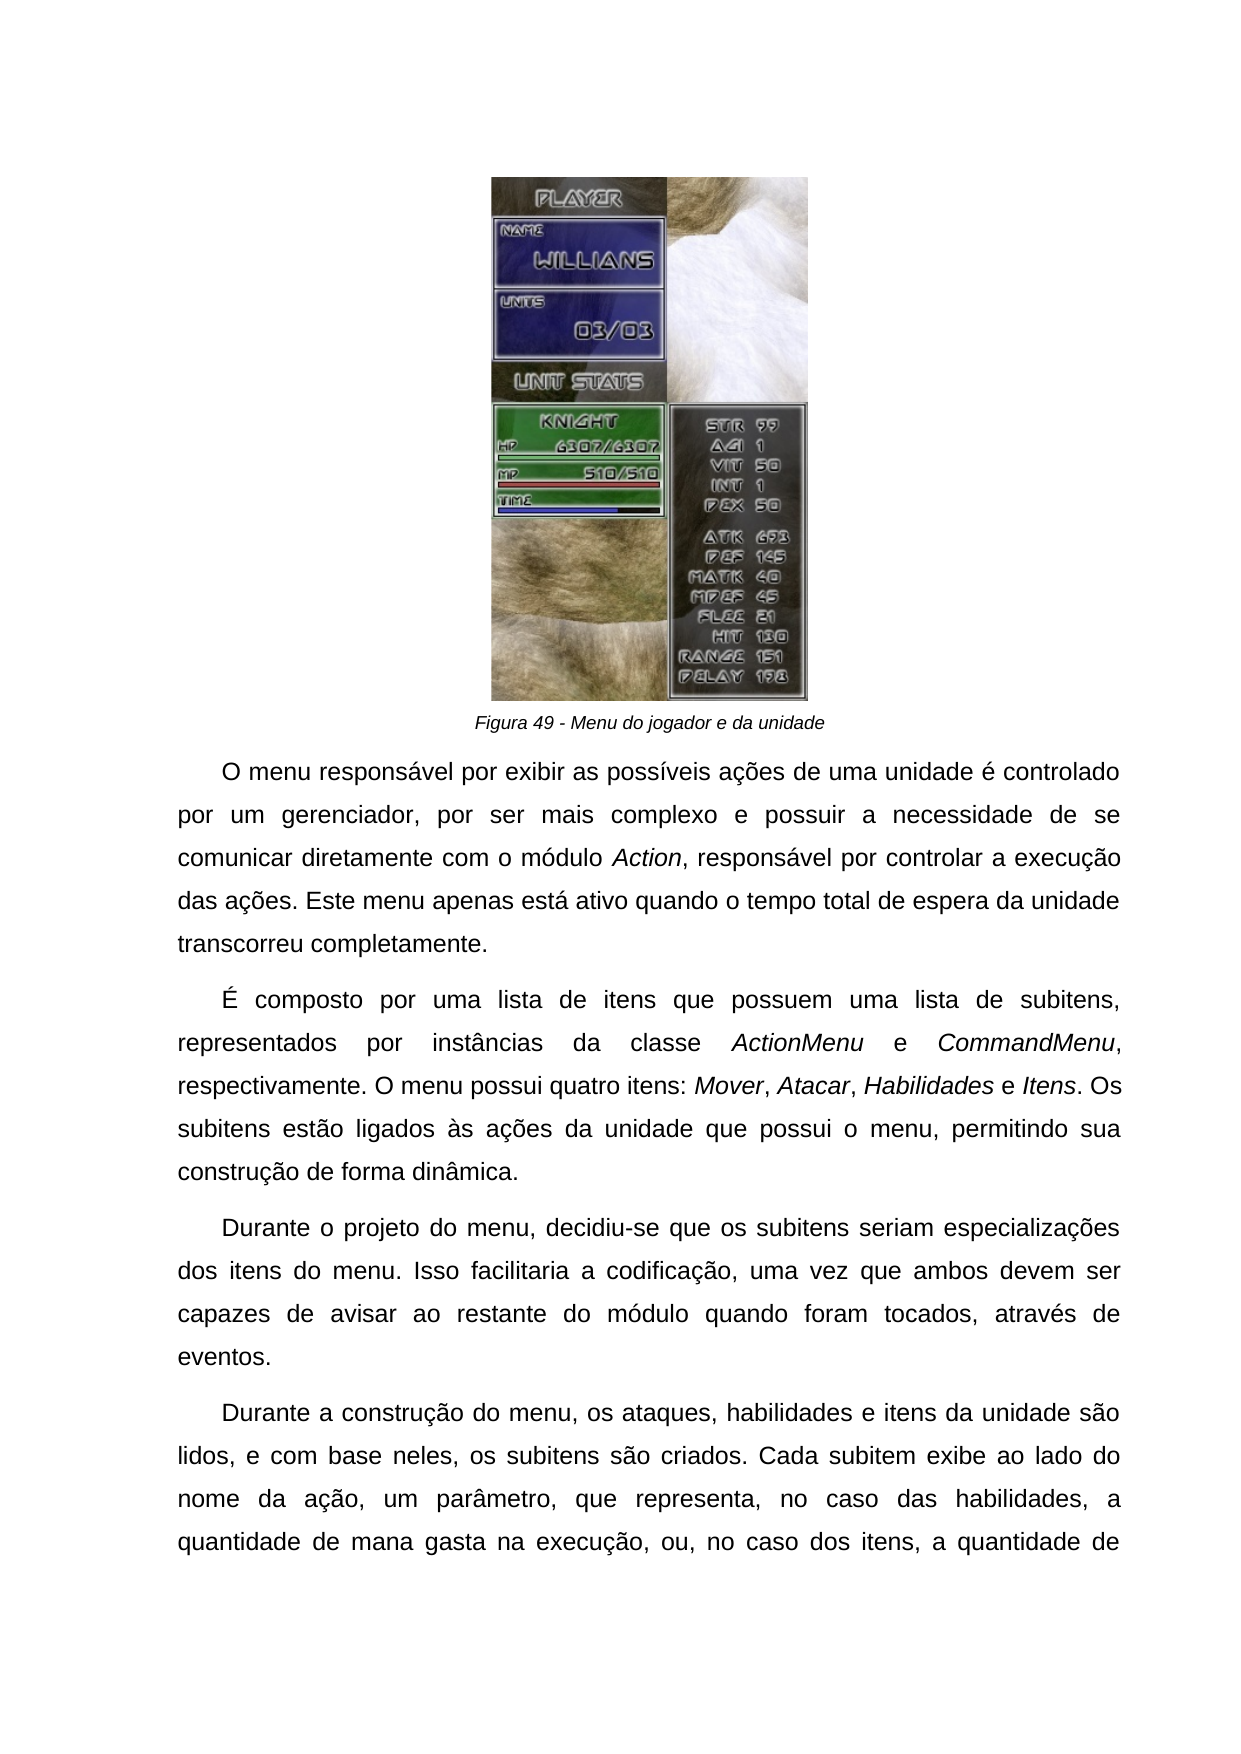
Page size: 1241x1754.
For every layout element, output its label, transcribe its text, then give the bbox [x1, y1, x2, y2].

picture [491, 177, 808, 701]
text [177, 1398, 1122, 1556]
text Durante o projeto do menu, decidiu-se que os subitens seriam especializações dos itens do menu. Isso facilitaria a codificação, uma vez que ambos devem ser capazes de avisar ao restante do módulo quando foram tocados, através de eventos. [177, 1213, 1122, 1371]
text É composto por uma lista de itens que possuem uma lista de subitens, representados por instâncias da classe ActionMenu e CommandMenu, respectivamente. O menu possui quatro itens: Mover, Atacar, Habilidades e Itens. Os subitens estão ligados às ações da unidade que possui o menu, permitindo sua construção de forma dinâmica. [177, 985, 1122, 1186]
text O menu responsável por exibir as possíveis ações de uma unidade é controlado por um gerenciador, por ser mais complexo e possuir a necessidade de se comunicar diretamente com o módulo Action, responsável por controlar a execução das ações. Este menu apenas está ativo quando o tempo total de espera da unidade transcorreu completamente. [177, 757, 1122, 958]
